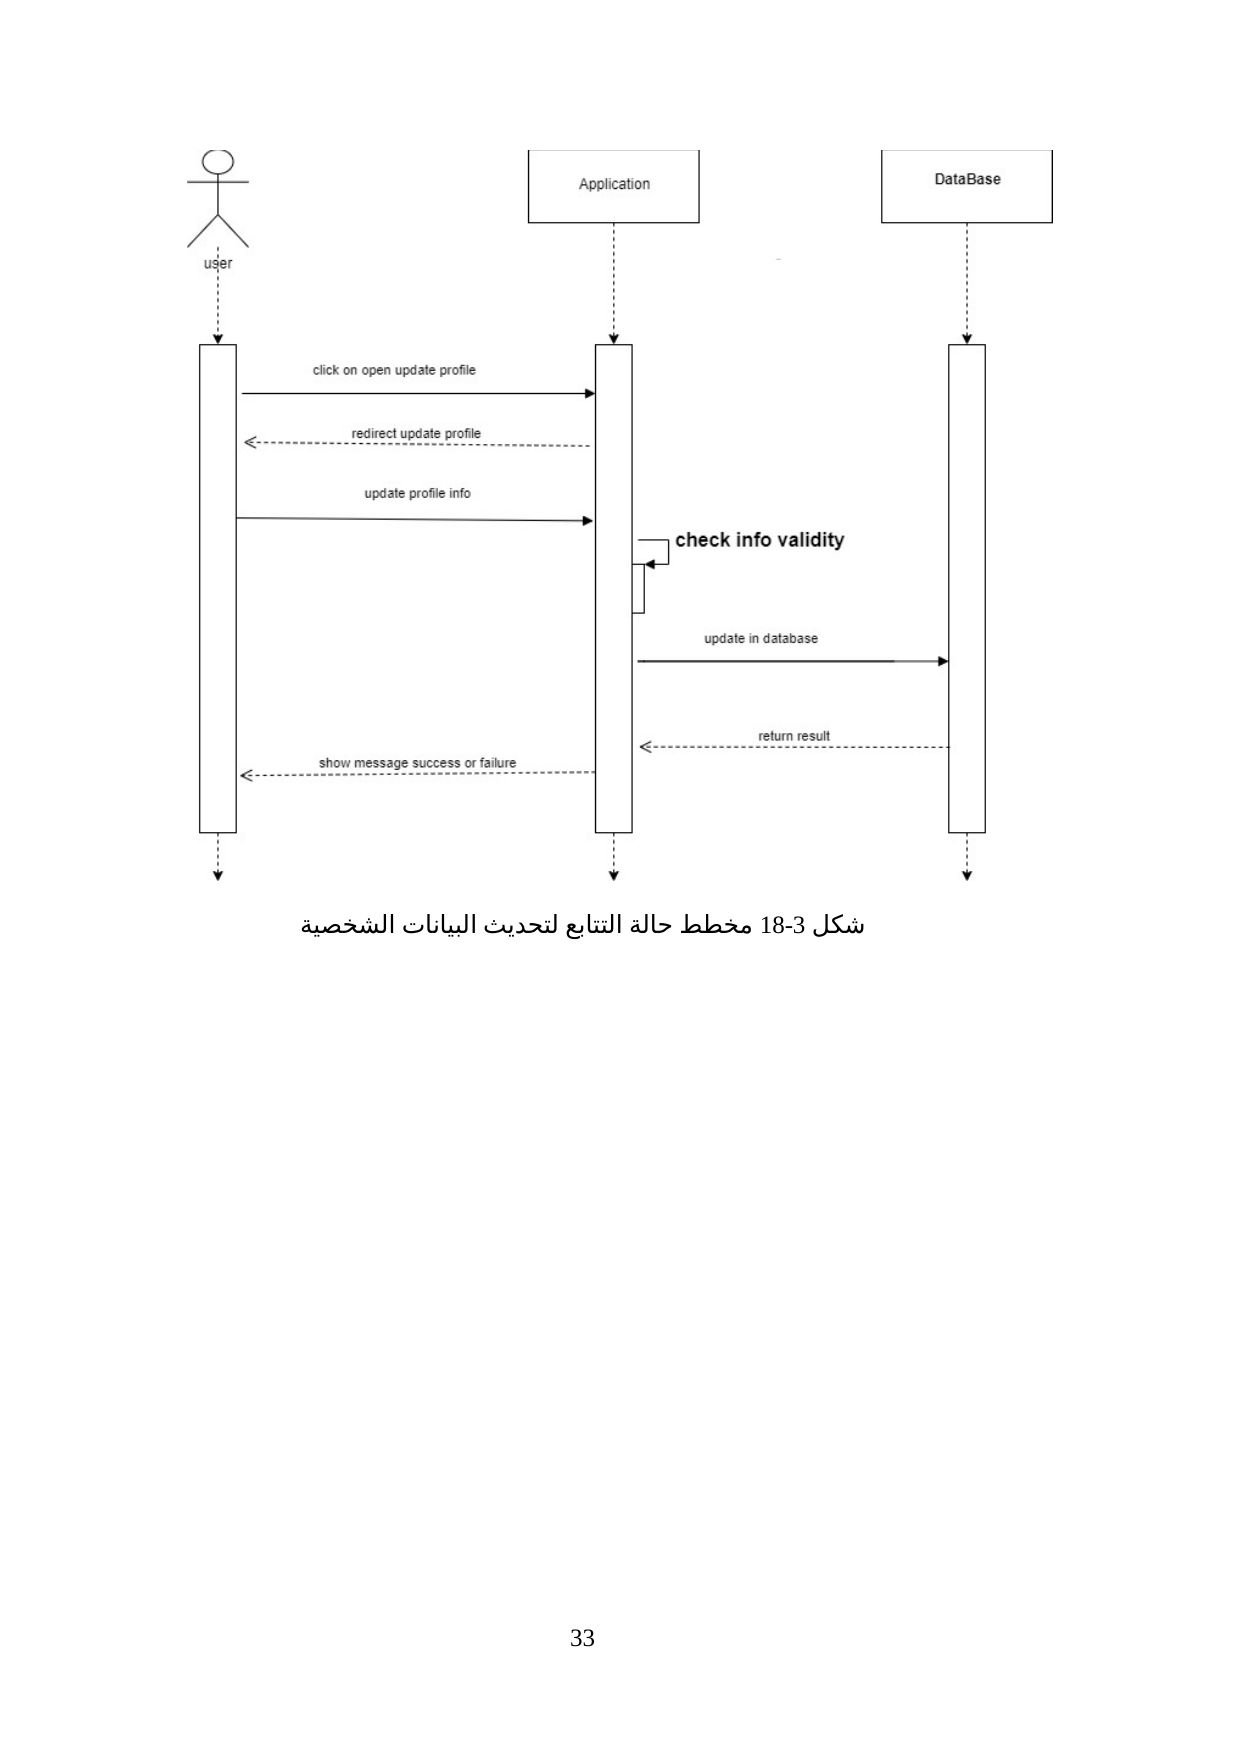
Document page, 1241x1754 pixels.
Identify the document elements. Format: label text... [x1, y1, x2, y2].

picture [187, 150, 1053, 892]
